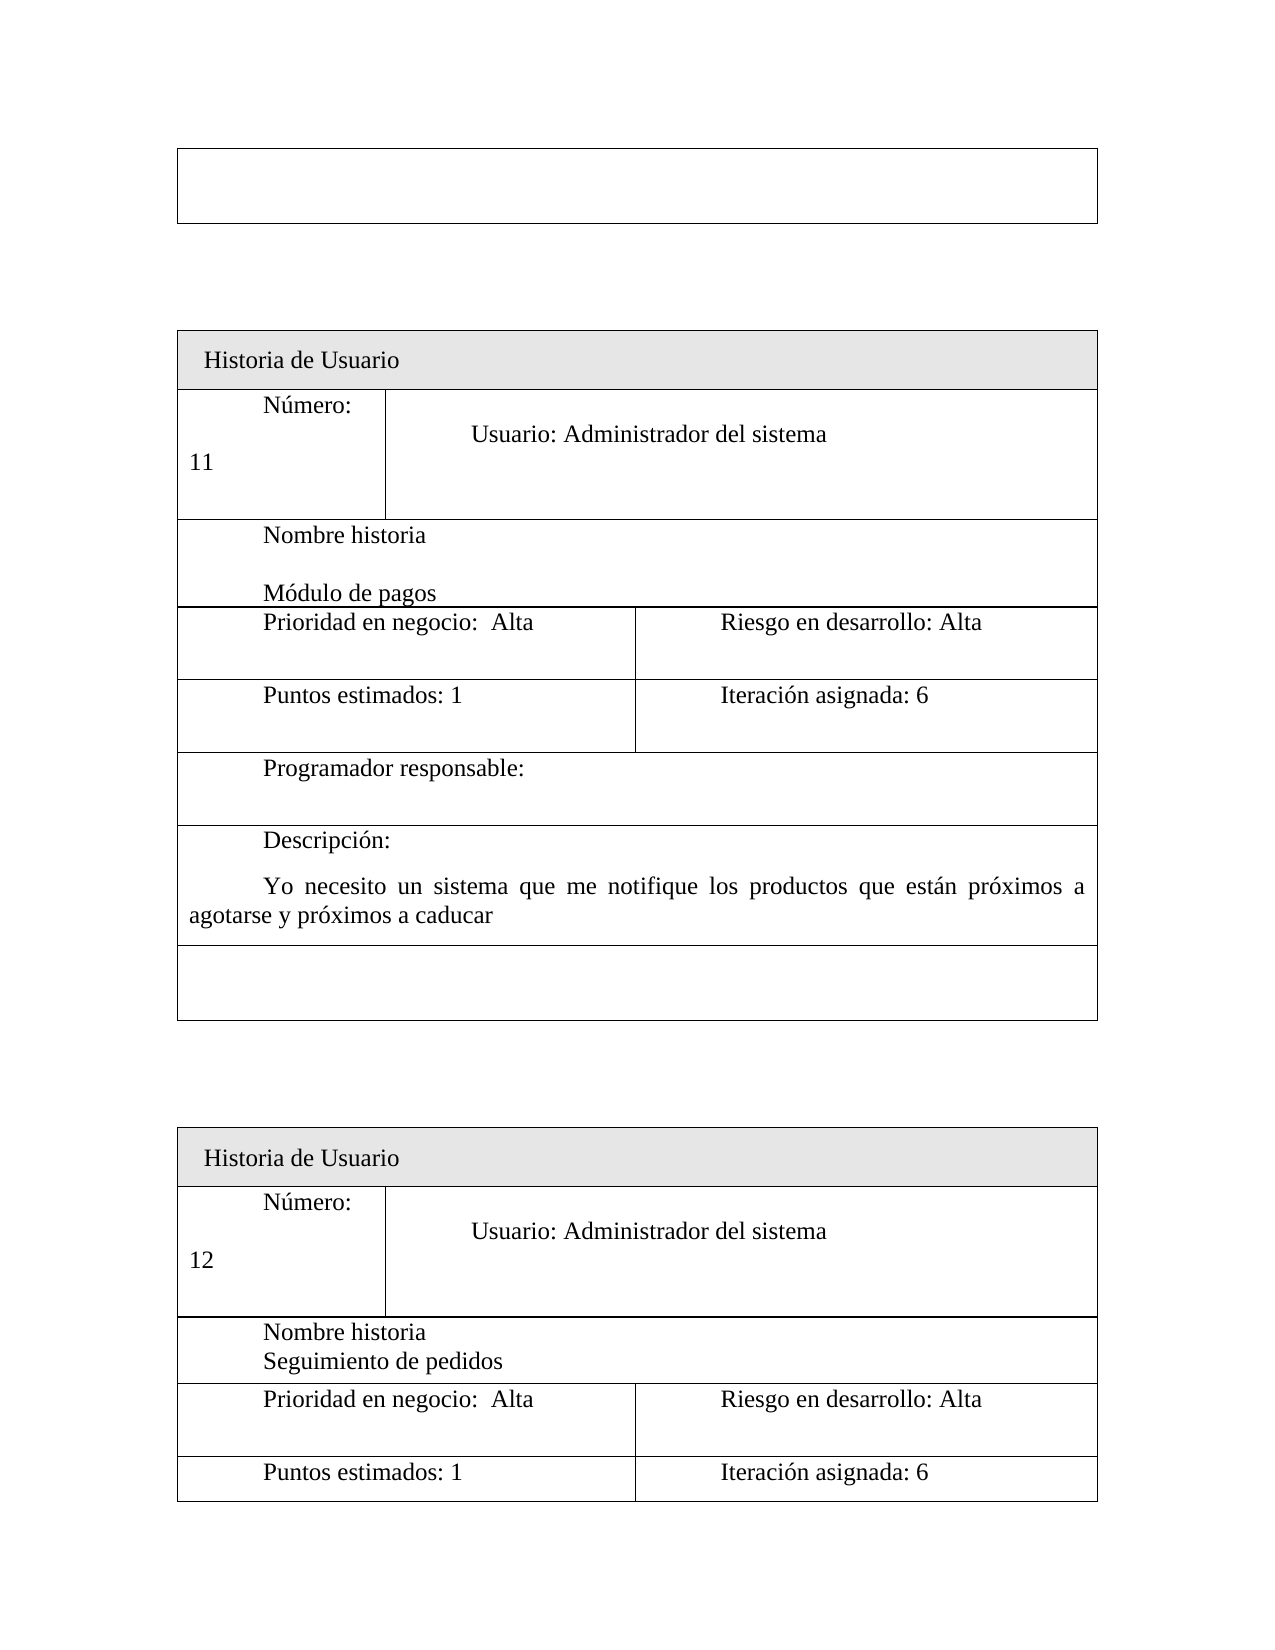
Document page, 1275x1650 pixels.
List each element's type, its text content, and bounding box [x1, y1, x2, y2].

table_header Historia de Usuario [178, 331, 1097, 389]
table_cell Descripción: Yo necesito un sistema que me notifique los productos que están próximos a agotarse y próximos a caducar [178, 826, 1097, 945]
table_cell Número: 12 [178, 1187, 385, 1316]
table_cell Usuario: Administrador del sistema [386, 390, 1097, 519]
table_cell Prioridad en negocio: Alta [178, 608, 635, 679]
table_header Historia de Usuario [178, 1128, 1097, 1186]
table_cell Número: 11 [178, 390, 385, 519]
table_cell Riesgo en desarrollo: Alta [636, 1384, 1097, 1456]
table_cell Programador responsable: [178, 753, 1097, 824]
table_cell Puntos estimados: 1 [178, 1457, 635, 1501]
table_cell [636, 1457, 1097, 1501]
table_cell Riesgo en desarrollo: Alta [636, 608, 1097, 679]
table_cell Prioridad en negocio: Alta [178, 1384, 635, 1456]
table_cell Nombre historia Módulo de pagos [178, 520, 1097, 606]
table_cell [178, 149, 1097, 223]
table_cell Iteración asignada: 6 [636, 680, 1097, 752]
table_cell Nombre historia Seguimiento de pedidos [178, 1318, 1097, 1383]
table_cell Usuario: Administrador del sistema [386, 1187, 1097, 1316]
table_cell [178, 946, 1097, 1020]
table_cell Puntos estimados: 1 [178, 680, 635, 752]
